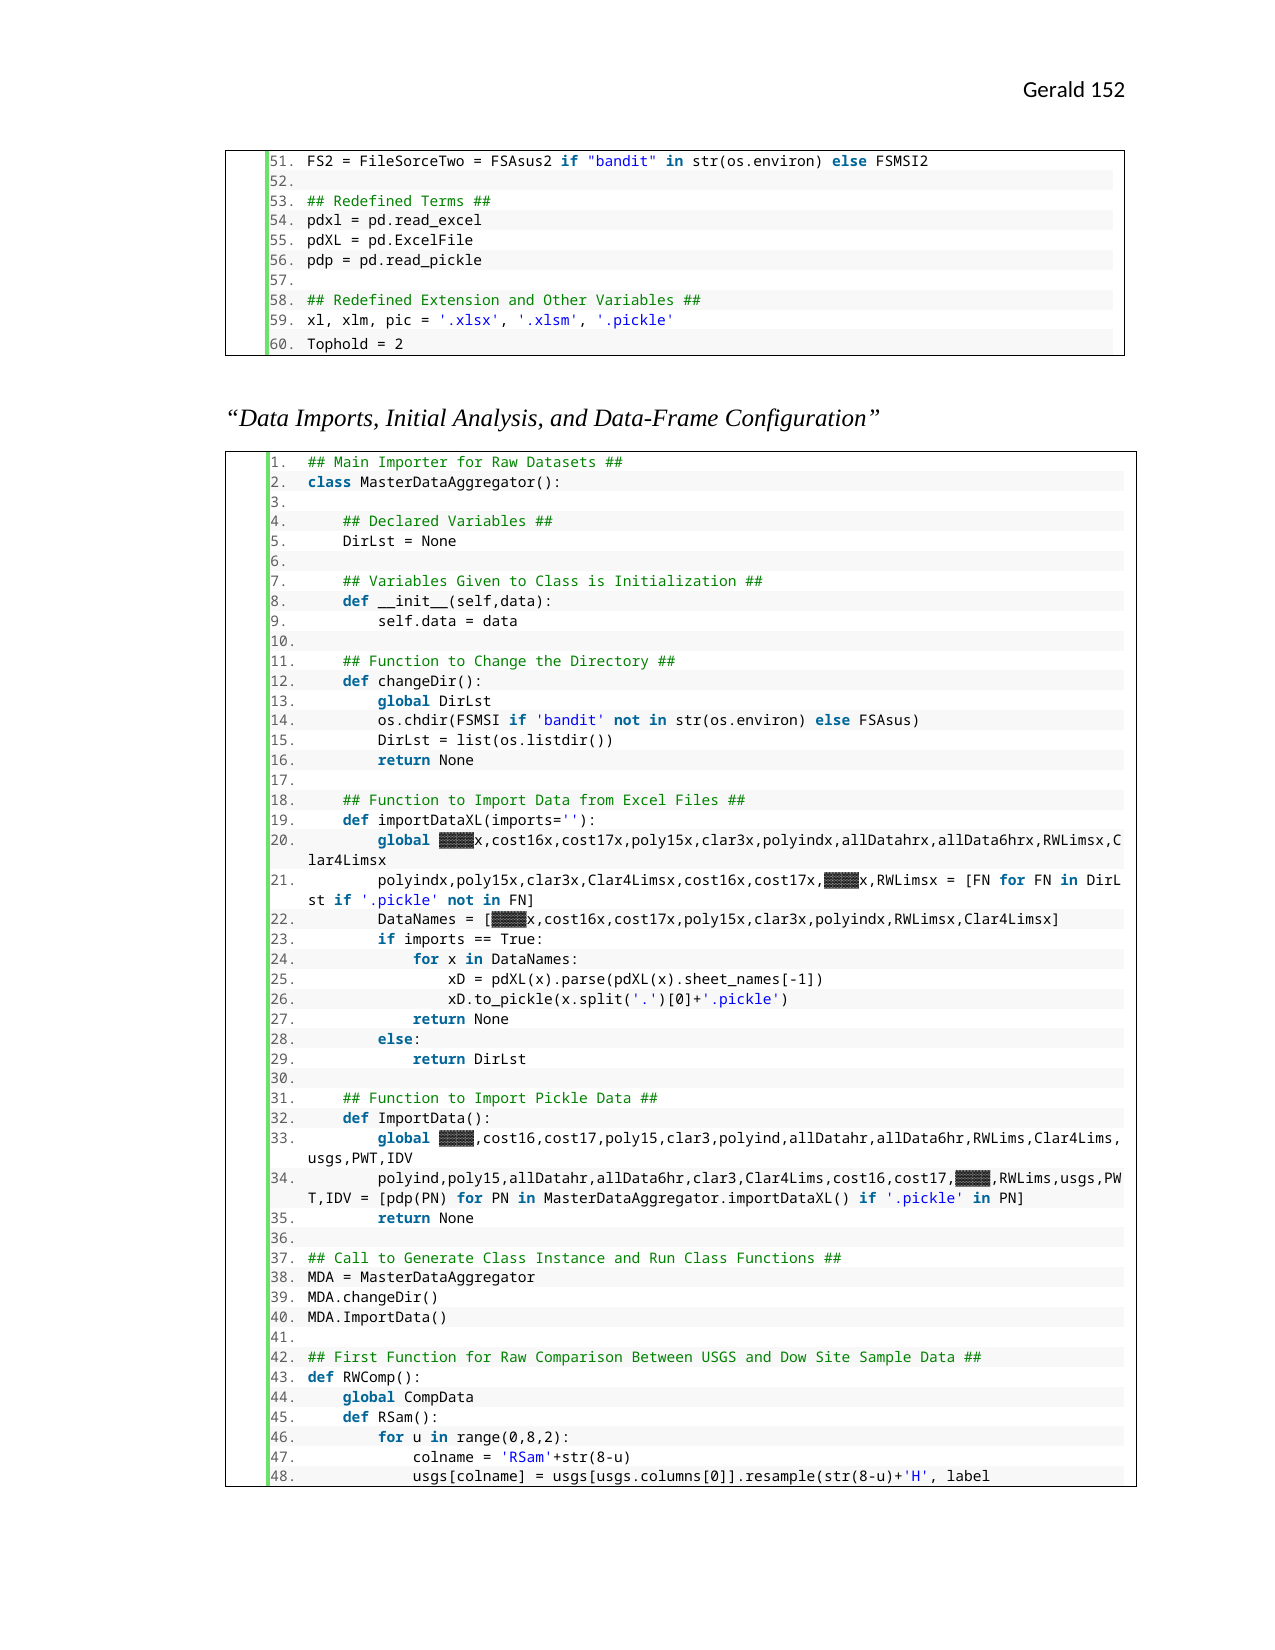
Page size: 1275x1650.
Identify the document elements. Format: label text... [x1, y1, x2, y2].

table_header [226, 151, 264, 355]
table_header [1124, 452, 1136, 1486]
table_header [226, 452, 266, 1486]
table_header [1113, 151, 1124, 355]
text “Data Imports, Initial Analysis, and Data-Frame Configuration” [225, 403, 1125, 432]
